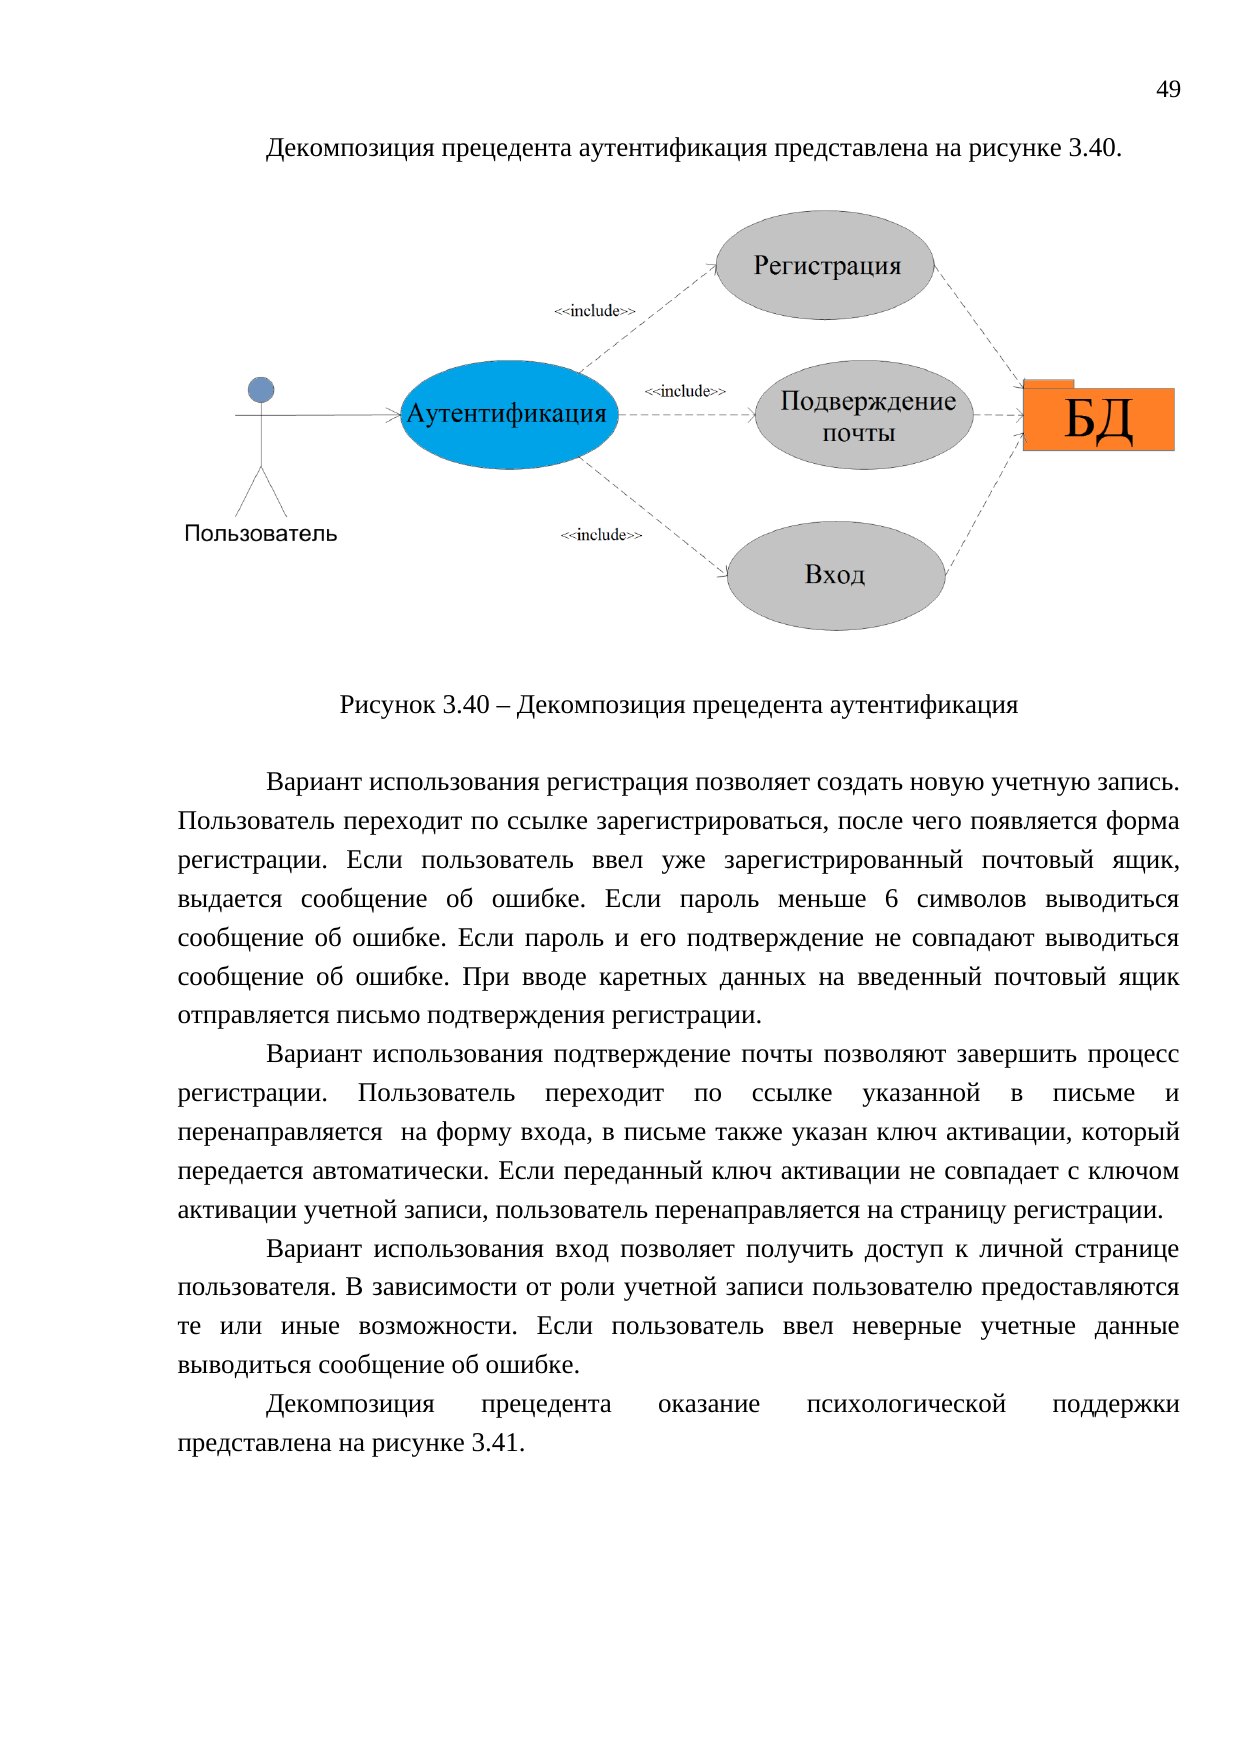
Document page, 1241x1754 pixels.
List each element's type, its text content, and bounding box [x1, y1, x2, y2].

picture [178, 208, 1181, 643]
text Рисунок 3.40 – Декомпозиция прецедента аутентификация [177, 688, 1181, 719]
text Вариант использования подтверждение почты позволяют завершить процесс регистрации. Пользователь переходит по ссылке указанной в письме и перенаправляется на форму входа, в письме также указан ключ активации, который передается автоматически. Если переданный ключ активации не совпадает с ключом активации учетной записи, пользователь перенаправляется на страницу регистрации. [177, 1037, 1181, 1224]
text Декомпозиция прецедента оказание психологической поддержки представлена на рисунке 3.41. [177, 1387, 1181, 1457]
text Вариант использования вход позволяет получить доступ к личной странице пользователя. В зависимости от роли учетной записи пользователю предоставляются те или иные возможности. Если пользователь ввел неверные учетные данные выводиться сообщение об ошибке. [177, 1232, 1181, 1379]
text Вариант использования регистрация позволяет создать новую учетную запись. Пользователь переходит по ссылке зарегистрироваться, после чего появляется форма регистрации. Если пользователь ввел уже зарегистрированный почтовый ящик, выдается сообщение об ошибке. Если пароль меньше 6 символов выводиться сообщение об ошибке. Если пароль и его подтверждение не совпадают выводиться сообщение об ошибке. При вводе каретных данных на введенный почтовый ящик отправляется письмо подтверждения регистрации. [177, 765, 1181, 1030]
text Декомпозиция прецедента аутентификация представлена на рисунке 3.40. [177, 131, 1181, 162]
